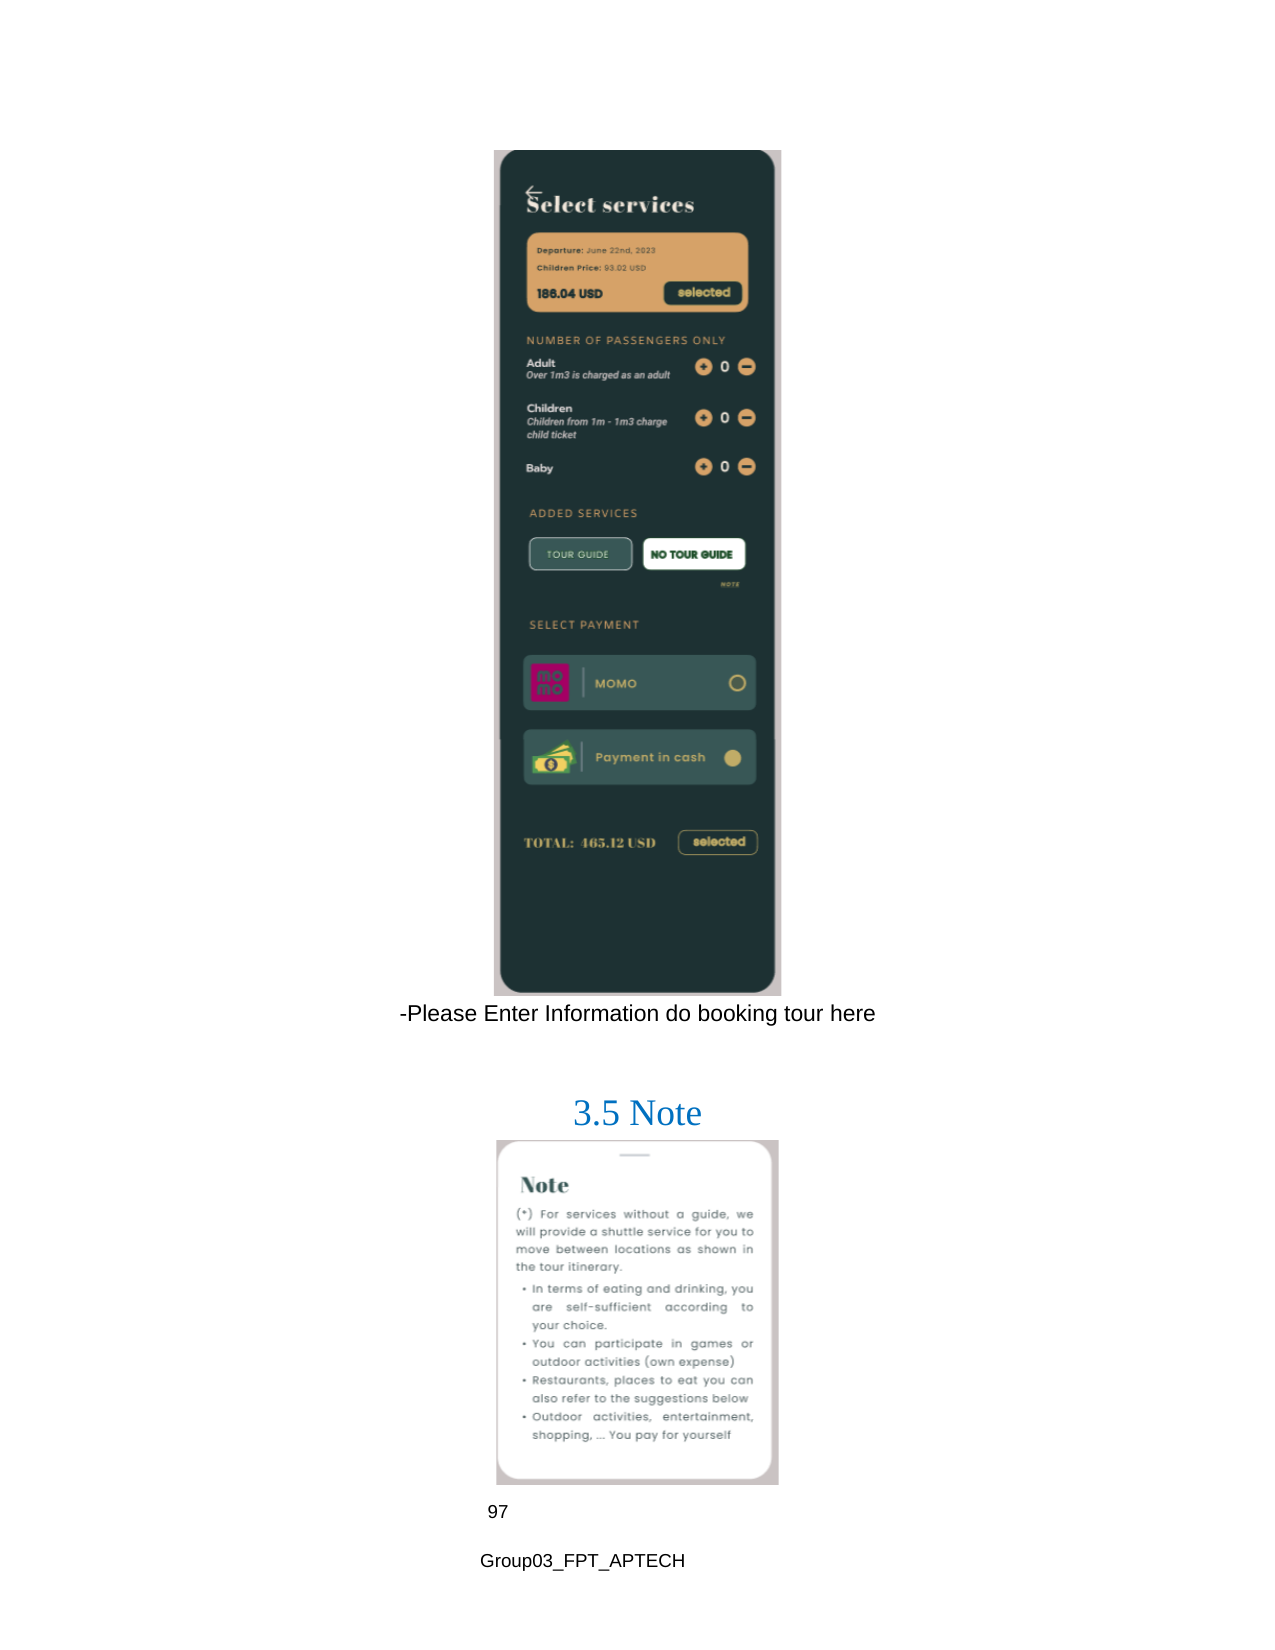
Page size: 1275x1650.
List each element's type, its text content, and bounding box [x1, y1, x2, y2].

text -Please Enter Information do booking tour here [150, 1000, 1125, 1026]
picture [493, 150, 782, 996]
picture [496, 1140, 779, 1485]
text 3.5 Note [150, 1090, 1125, 1133]
